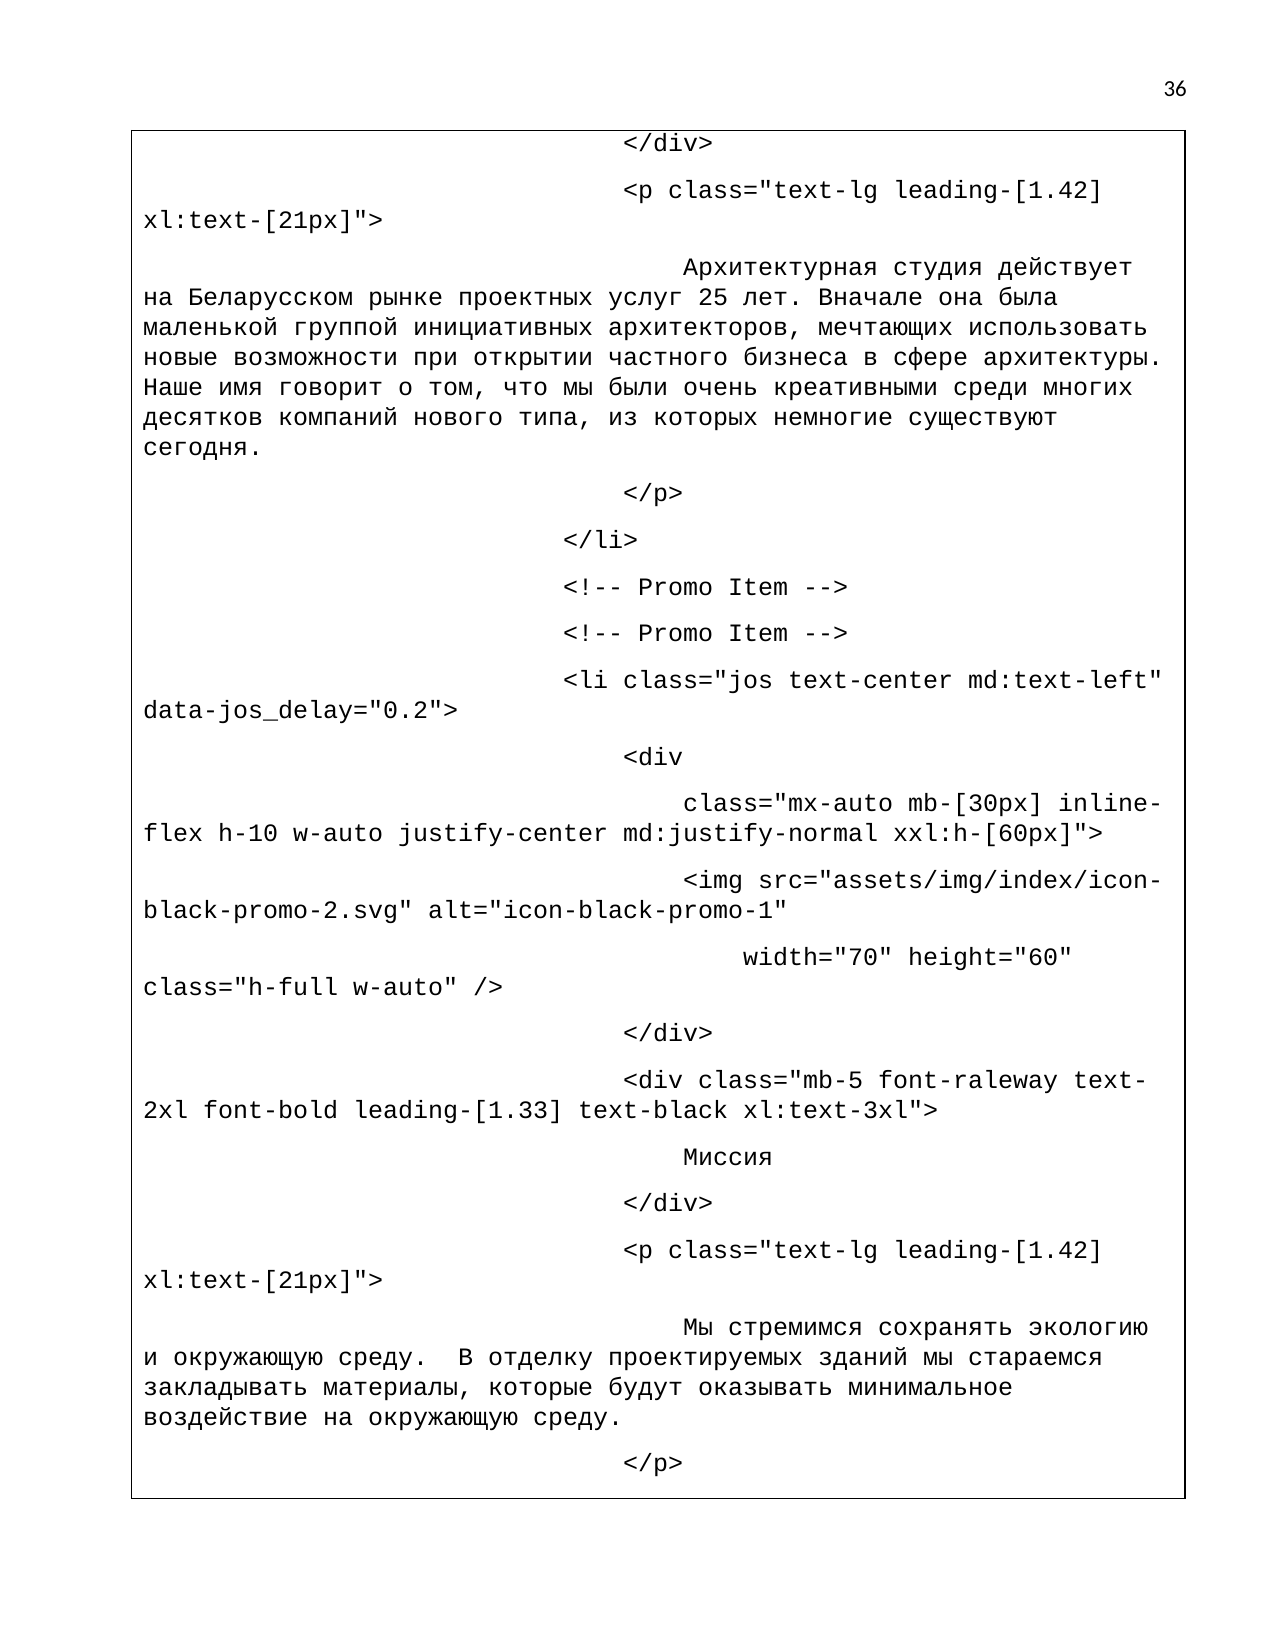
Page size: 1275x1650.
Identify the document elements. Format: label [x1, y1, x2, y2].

table_header [132, 131, 1184, 1497]
